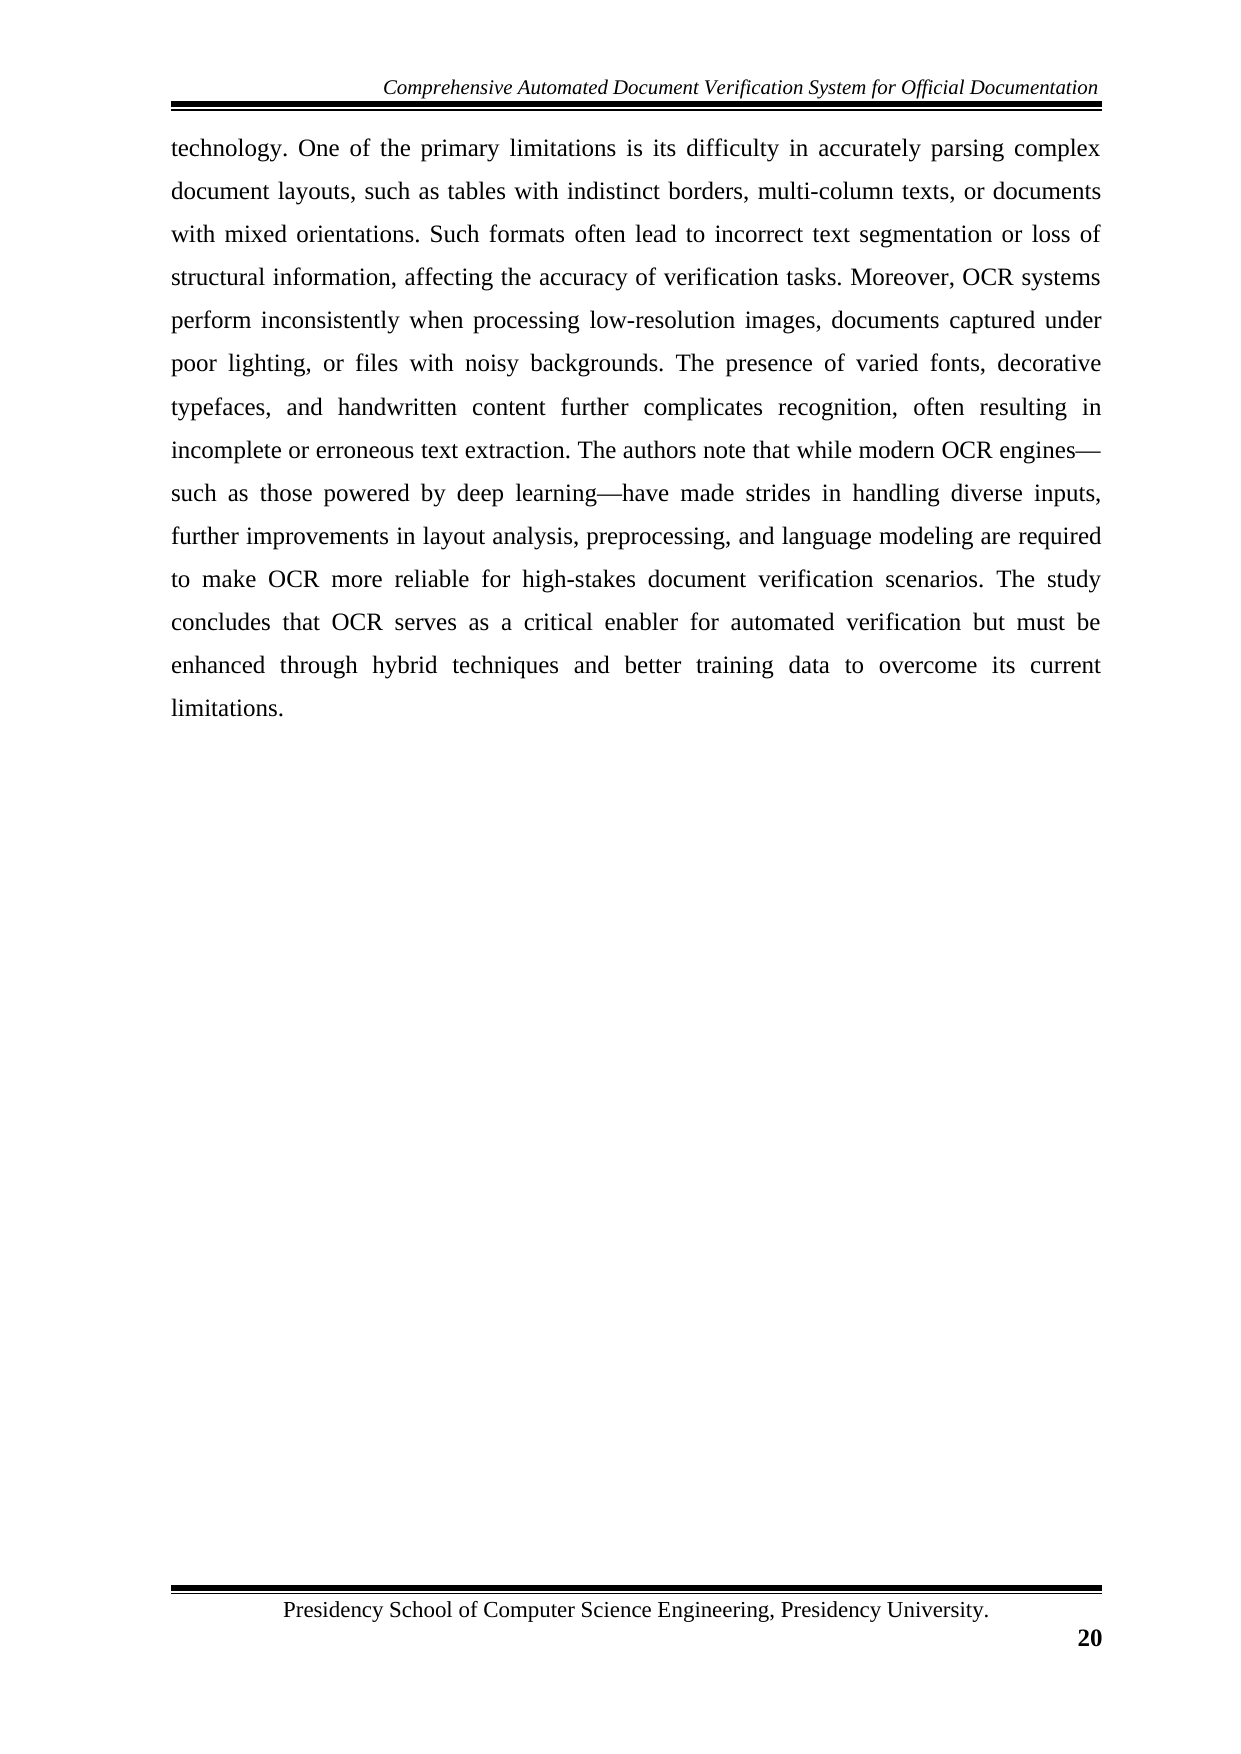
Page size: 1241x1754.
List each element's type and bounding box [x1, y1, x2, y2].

text [171, 133, 1102, 722]
